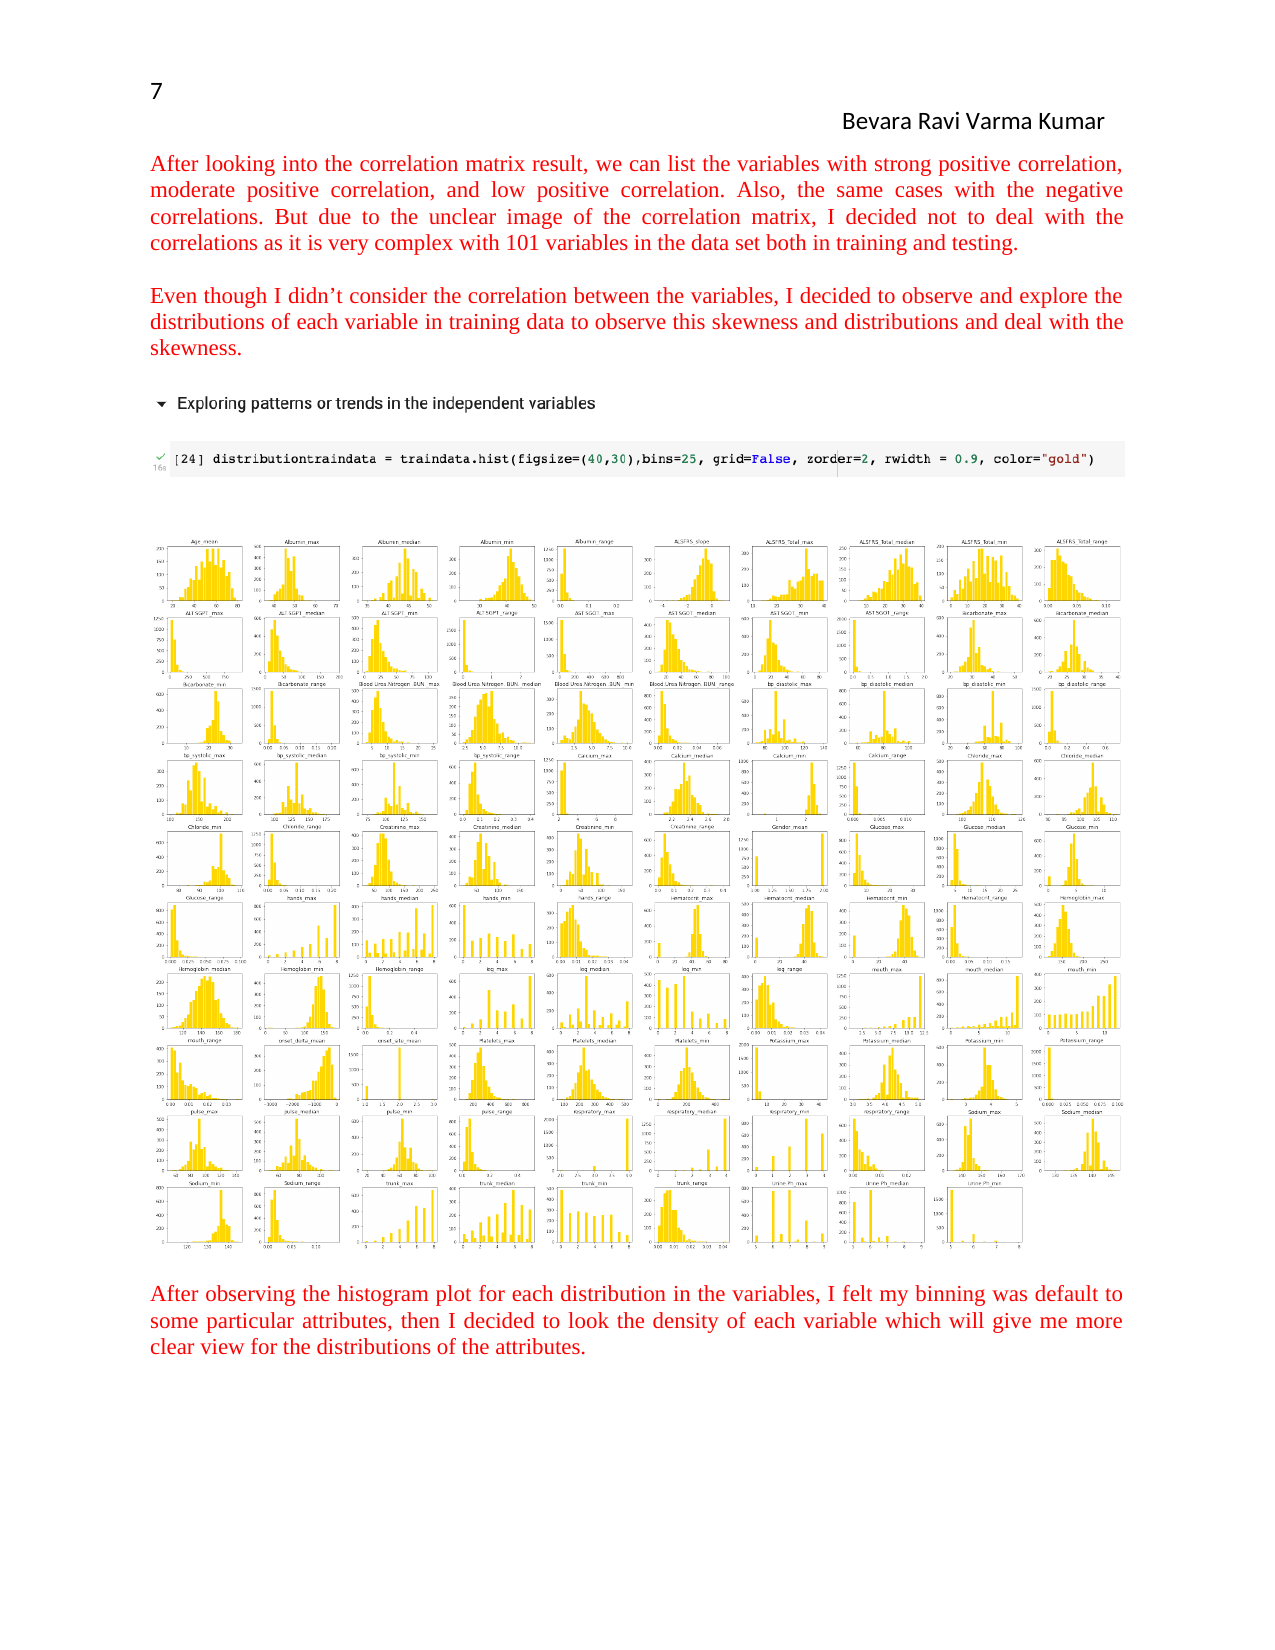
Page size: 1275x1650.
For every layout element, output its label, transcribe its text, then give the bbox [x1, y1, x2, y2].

text After looking into the correlation matrix result, we can list the variables with strong positive correlation, moderate positive correlation, and low positive correlation. Also, the same cases with the negative correlations. But due to the unclear image of the correlation matrix, I decided not to deal with the correlations as it is very complex with 101 variables in the data set both in training and testing. [150, 150, 1125, 255]
text After observing the histogram plot for each distribution in the variables, I felt my binning was default to some particular attributes, then I decided to look the density of each variable which will give me more clear view for the distributions of the attributes. [150, 1280, 1125, 1359]
picture [150, 536, 1125, 1252]
text Even though I didn’t consider the correlation between the variables, I decided to observe and explore the distributions of each variable in training data to observe this skewness and distributions and deal with the skewness. [150, 282, 1125, 361]
picture [150, 387, 1125, 484]
